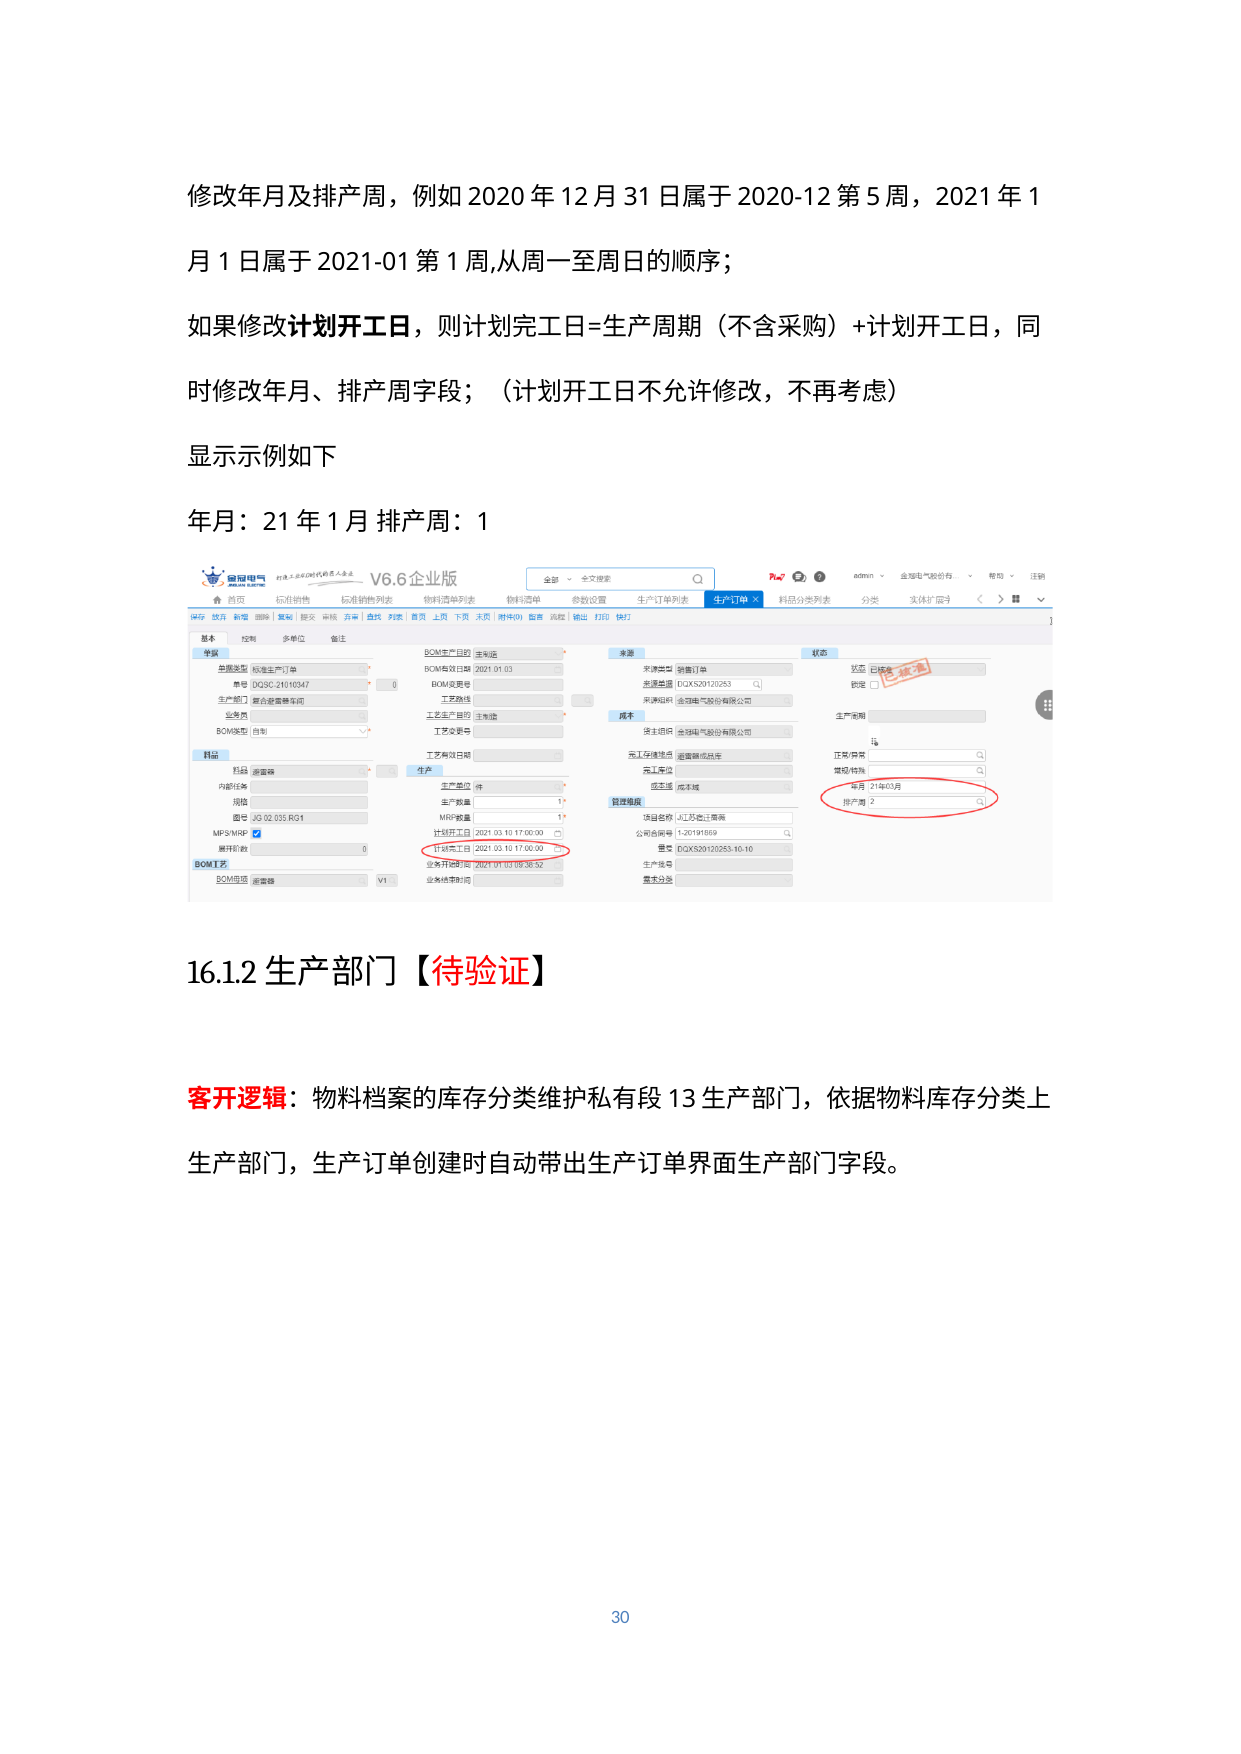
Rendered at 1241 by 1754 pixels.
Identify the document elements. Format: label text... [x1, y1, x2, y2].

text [187, 162, 1053, 292]
text 客开逻辑：物料档案的库存分类维护私有段13生产部门，依据物料库存分类上生产部门，生产订单创建时自动带出生产订单界面生产部门字段。 [187, 1064, 1053, 1194]
picture [187, 561, 1053, 902]
text 年月：21年1月 排产周：1 [187, 487, 1053, 552]
text 显示示例如下 [187, 422, 1053, 487]
text 如果修改计划开工日，则计划完工日=生产周期（不含采购）+计划开工日，同时修改年月、排产周字段；（计划开工日不允许修改，不再考虑） [187, 292, 1053, 422]
list 生产部门【待验证】 [187, 937, 1053, 1002]
